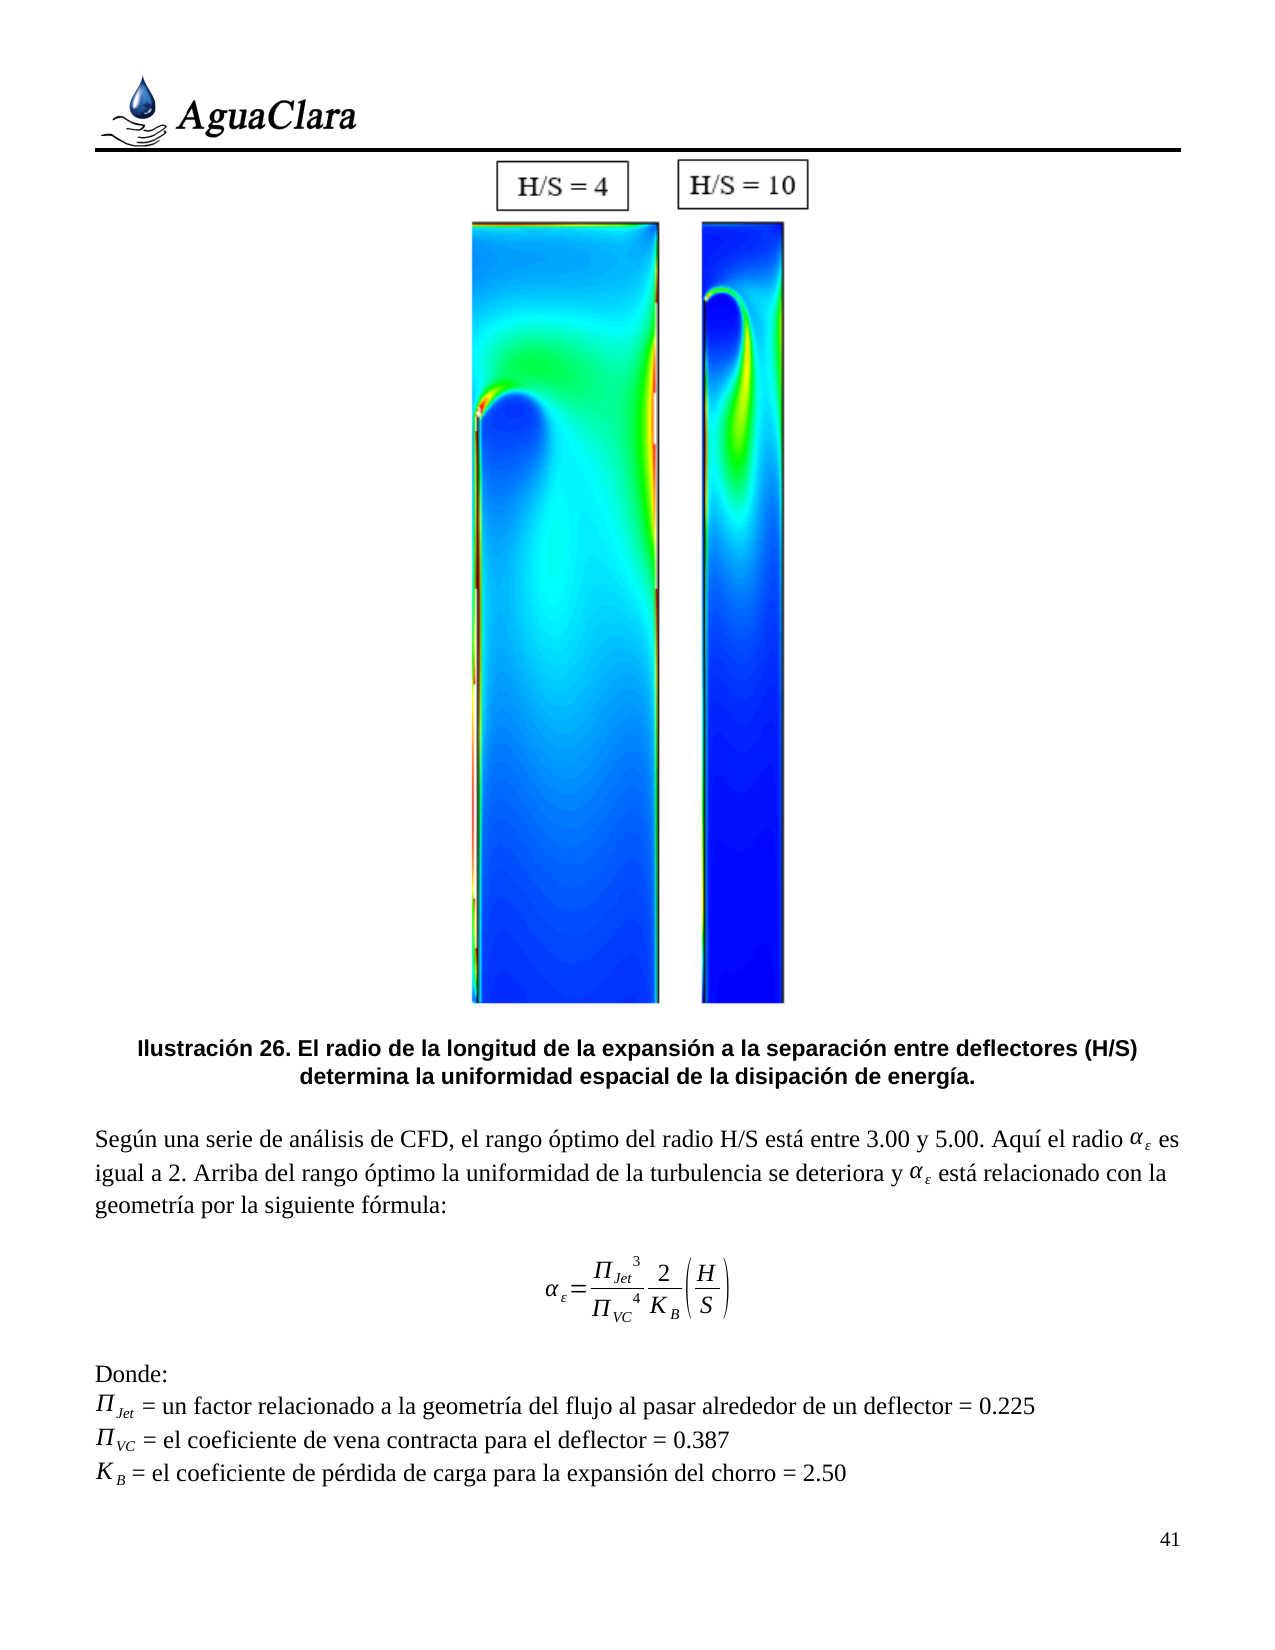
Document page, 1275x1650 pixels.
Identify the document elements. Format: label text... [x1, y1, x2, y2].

text Según una serie de análisis de CFD, el rango óptimo del radio H/S está entre 3.00 y 5.00. Aquí el radio es igual a 2. Arriba del rango óptimo la uniformidad de la turbulencia se deteriora y está relacionado con la geometría por la siguiente fórmula: [94, 1123, 1181, 1219]
text = el coeficiente de vena contracta para el deflector = 0.387 [94, 1424, 1181, 1455]
text = el coeficiente de pérdida de carga para la expansión del chorro = 2.50 [94, 1457, 1181, 1489]
text = un factor relacionado a la geometría del flujo al pasar alrededor de un deflector = 0.225 [94, 1390, 1181, 1421]
picture [94, 75, 373, 148]
text Donde: [94, 1359, 1181, 1388]
picture [451, 152, 824, 1008]
text Ilustración 26. El radio de la longitud de la expansión a la separación entre deflectores (H/S) determina la uniformidad espacial de la disipación de energía. [94, 1035, 1181, 1090]
